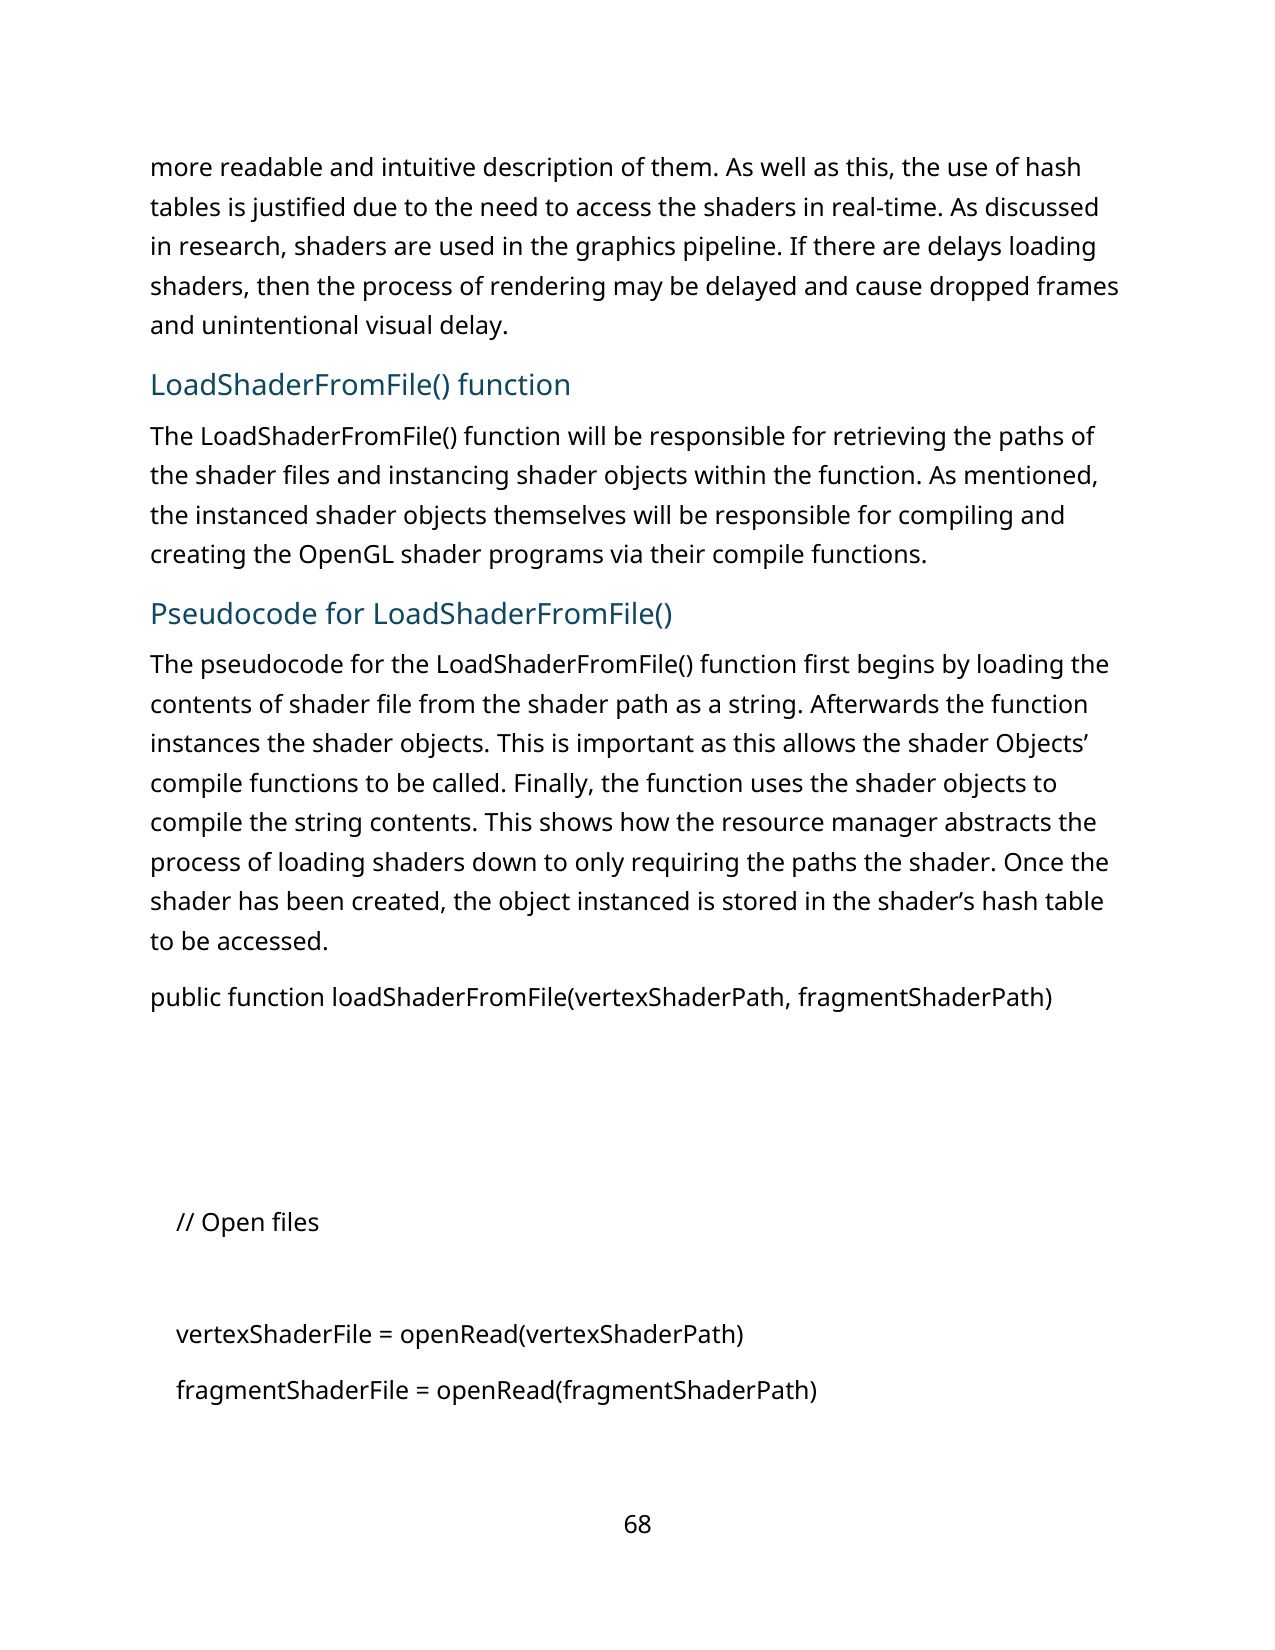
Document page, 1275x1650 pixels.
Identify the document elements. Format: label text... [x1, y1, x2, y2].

text fragmentShaderFile = openRead(fragmentShaderPath) [150, 1373, 1125, 1407]
text The pseudocode for the LoadShaderFromFile() function first begins by loading the contents of shader file from the shader path as a string. Afterwards the function instances the shader objects. This is important as this allows the shader Objects’ compile functions to be called. Finally, the function uses the shader objects to compile the string contents. This shows how the resource manager abstracts the process of loading shaders down to only requiring the paths the shader. Once the shader has been created, the object instanced is stored in the shader’s hash table to be accessed. [150, 647, 1125, 958]
text The LoadShaderFromFile() function will be responsible for retrieving the paths of the shader files and instancing shader objects within the function. As mentioned, the instanced shader objects themselves will be responsible for compiling and creating the OpenGL shader programs via their compile functions. [150, 418, 1125, 571]
subtitle Pseudocode for LoadShaderFromFile() [150, 593, 1125, 633]
text vertexShaderFile = openRead(vertexShaderPath) [150, 1317, 1125, 1351]
subtitle LoadShaderFromFile() function [150, 364, 1125, 404]
text // Open files [150, 1204, 1125, 1238]
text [150, 150, 1125, 342]
text public function loadShaderFromFile(vertexShaderPath, fragmentShaderPath) [150, 980, 1125, 1014]
